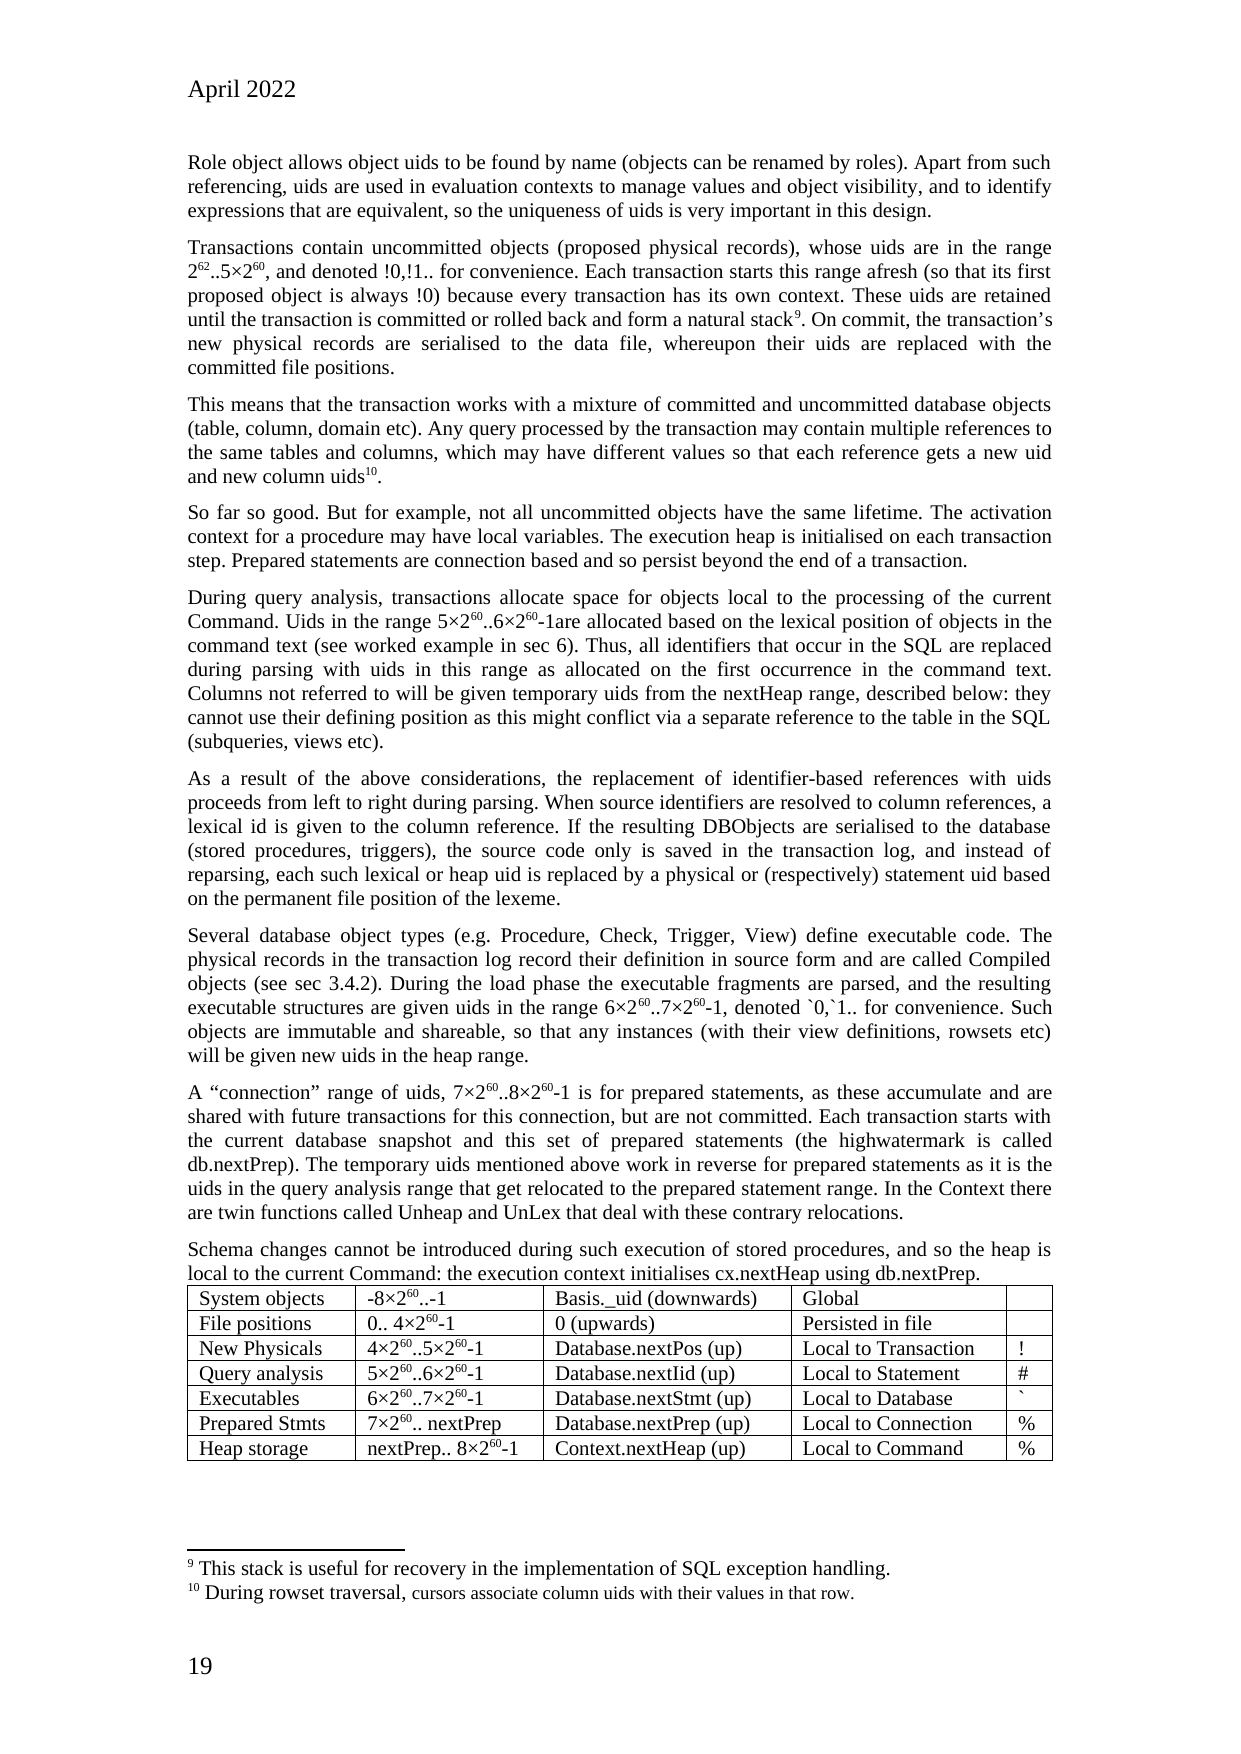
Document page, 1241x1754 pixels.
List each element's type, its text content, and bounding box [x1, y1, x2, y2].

text A “connection” range of uids, 7×260..8×260-1 is for prepared statements, as these accumulate and are shared with future transactions for this connection, but are not committed. Each transaction starts with the current database snapshot and this set of prepared statements (the highwatermark is called db.nextPrep). The temporary uids mentioned above work in reverse for prepared statements as it is the uids in the query analysis range that get relocated to the prepared statement range. In the Context there are twin functions called Unheap and UnLex that deal with these contrary relocations. [187, 1080, 1053, 1224]
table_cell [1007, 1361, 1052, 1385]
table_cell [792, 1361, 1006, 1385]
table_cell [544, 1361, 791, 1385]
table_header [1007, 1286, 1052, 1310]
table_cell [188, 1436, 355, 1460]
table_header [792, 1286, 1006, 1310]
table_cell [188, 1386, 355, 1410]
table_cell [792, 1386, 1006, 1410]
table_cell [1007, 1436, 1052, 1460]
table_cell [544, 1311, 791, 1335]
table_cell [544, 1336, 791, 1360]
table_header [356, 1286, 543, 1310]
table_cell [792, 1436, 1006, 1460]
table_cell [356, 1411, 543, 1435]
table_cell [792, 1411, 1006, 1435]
text Transactions contain uncommitted objects (proposed physical records), whose uids are in the range 262..5×260, and denoted !0,!1.. for convenience. Each transaction starts this range afresh (so that its first proposed object is always !0) because every transaction has its own context. These uids are retained until the transaction is committed or rolled back and form a natural stack. On commit, the transaction’s new physical records are serialised to the data file, whereupon their uids are replaced with the committed file positions. [187, 235, 1053, 379]
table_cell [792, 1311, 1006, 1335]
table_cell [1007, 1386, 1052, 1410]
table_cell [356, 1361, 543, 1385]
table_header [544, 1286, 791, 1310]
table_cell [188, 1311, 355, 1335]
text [187, 150, 1053, 222]
text So far so good. But for example, not all uncommitted objects have the same lifetime. The activation context for a procedure may have local variables. The execution heap is initialised on each transaction step. Prepared statements are connection based and so persist beyond the end of a transaction. [187, 500, 1053, 572]
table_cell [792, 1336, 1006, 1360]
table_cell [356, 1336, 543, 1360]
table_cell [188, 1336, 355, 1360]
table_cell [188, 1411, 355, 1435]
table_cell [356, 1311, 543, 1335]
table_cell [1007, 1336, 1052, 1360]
text This means that the transaction works with a mixture of committed and uncommitted database objects (table, column, domain etc). Any query processed by the transaction may contain multiple references to the same tables and columns, which may have different values so that each reference gets a new uid and new column uids. [187, 392, 1053, 488]
text During query analysis, transactions allocate space for objects local to the processing of the current Command. Uids in the range 5×260..6×260-1are allocated based on the lexical position of objects in the command text (see worked example in sec 6). Thus, all identifiers that occur in the SQL are replaced during parsing with uids in this range as allocated on the first occurrence in the command text. Columns not referred to will be given temporary uids from the nextHeap range, described below: they cannot use their defining position as this might conflict via a separate reference to the table in the SQL (subqueries, views etc). [187, 585, 1053, 753]
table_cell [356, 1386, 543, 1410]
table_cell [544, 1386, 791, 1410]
text Several database object types (e.g. Procedure, Check, Trigger, View) define executable code. The physical records in the transaction log record their definition in source form and are called Compiled objects (see sec 3.4.2). During the load phase the executable fragments are parsed, and the resulting executable structures are given uids in the range 6×260..7×260-1, denoted `0,`1.. for convenience. Such objects are immutable and shareable, so that any instances (with their view definitions, rowsets etc) will be given new uids in the heap range. [187, 923, 1053, 1067]
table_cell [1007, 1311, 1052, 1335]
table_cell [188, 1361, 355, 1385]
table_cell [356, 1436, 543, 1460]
text Schema changes cannot be introduced during such execution of stored procedures, and so the heap is local to the current Command: the execution context initialises cx.nextHeap using db.nextPrep. [187, 1237, 1053, 1285]
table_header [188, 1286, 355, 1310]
text As a result of the above considerations, the replacement of identifier-based references with uids proceeds from left to right during parsing. When source identifiers are resolved to column references, a lexical id is given to the column reference. If the resulting DBObjects are serialised to the database (stored procedures, triggers), the source code only is saved in the transaction log, and instead of reparsing, each such lexical or heap uid is replaced by a physical or (respectively) statement uid based on the permanent file position of the lexeme. [187, 766, 1053, 910]
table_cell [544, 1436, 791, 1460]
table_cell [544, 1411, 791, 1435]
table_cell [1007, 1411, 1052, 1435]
